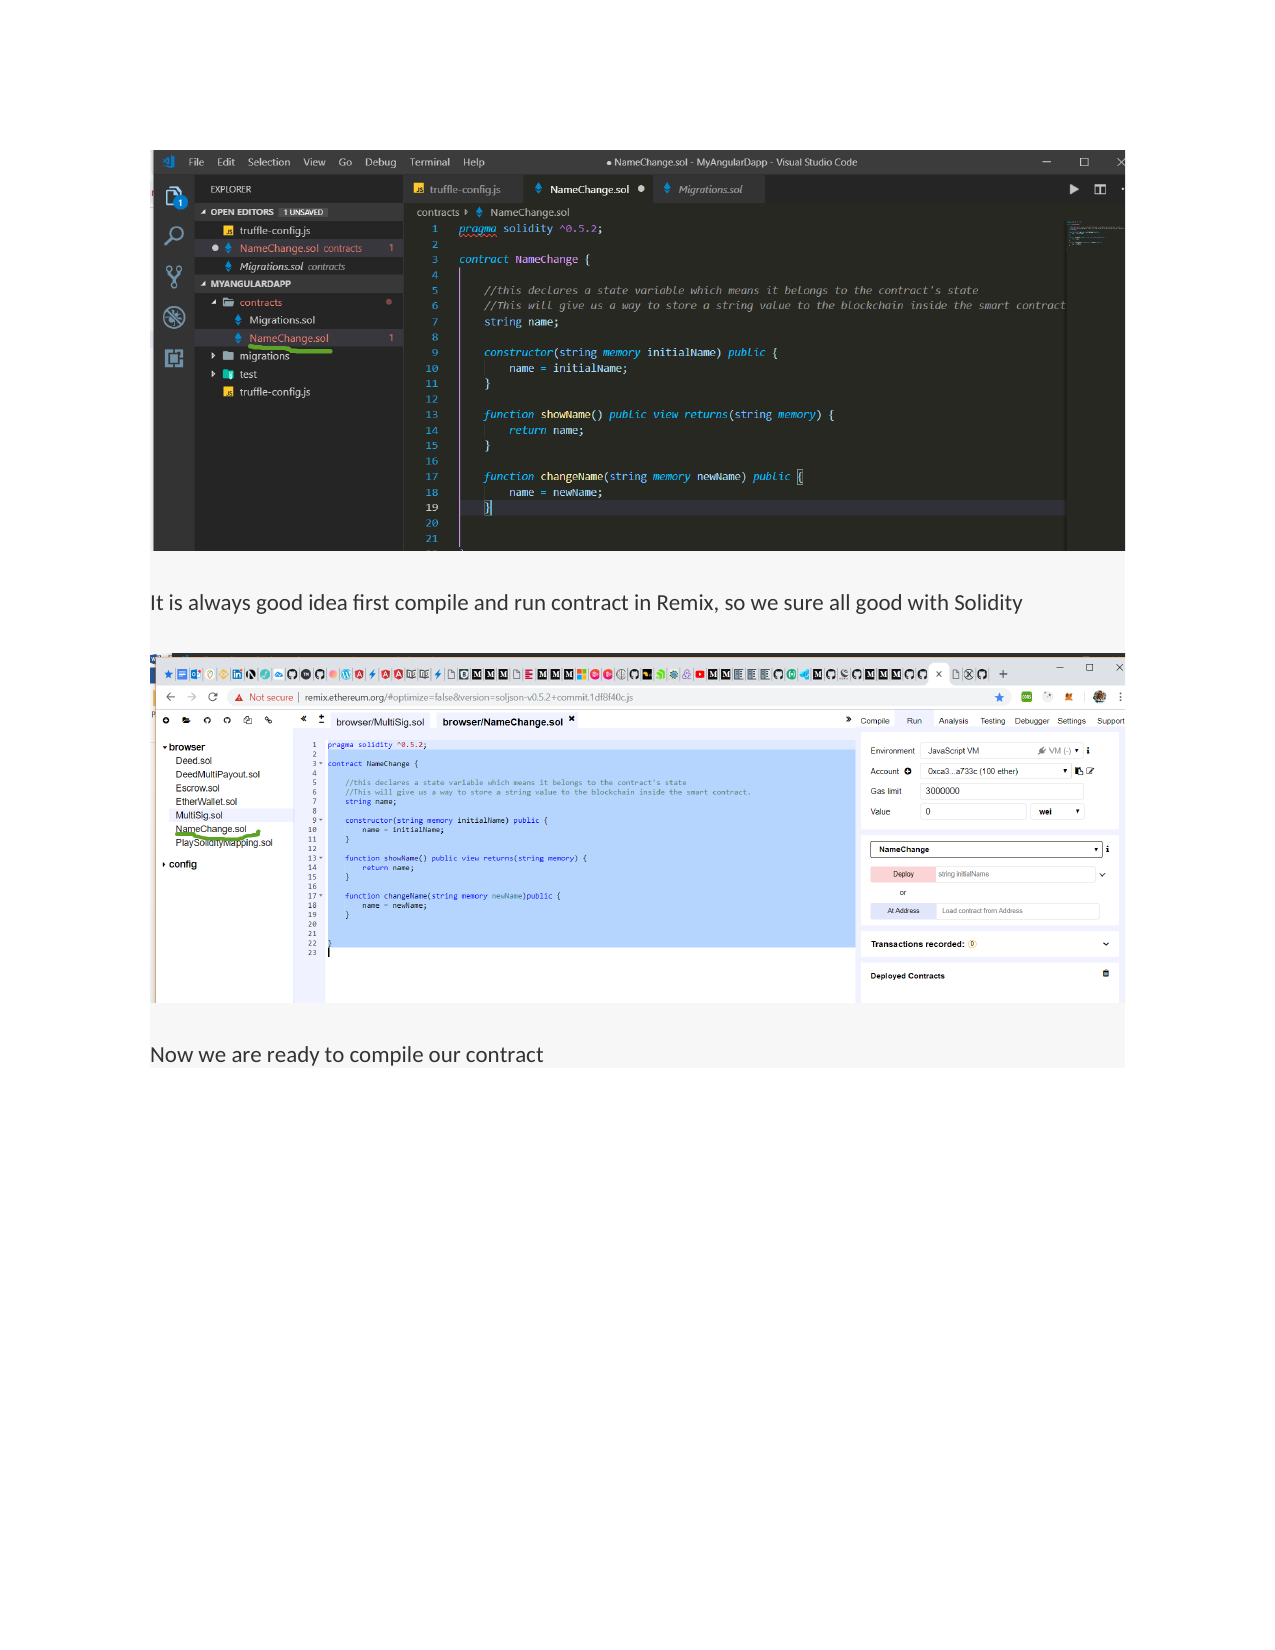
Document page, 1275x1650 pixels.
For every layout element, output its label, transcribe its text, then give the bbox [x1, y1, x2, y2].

picture [150, 150, 1125, 551]
picture [150, 653, 1125, 1003]
text Now we are ready to compile our contract [150, 1040, 1125, 1068]
text It is always good idea first compile and run contract in Remix, so we sure all good with Solidity [150, 588, 1125, 616]
